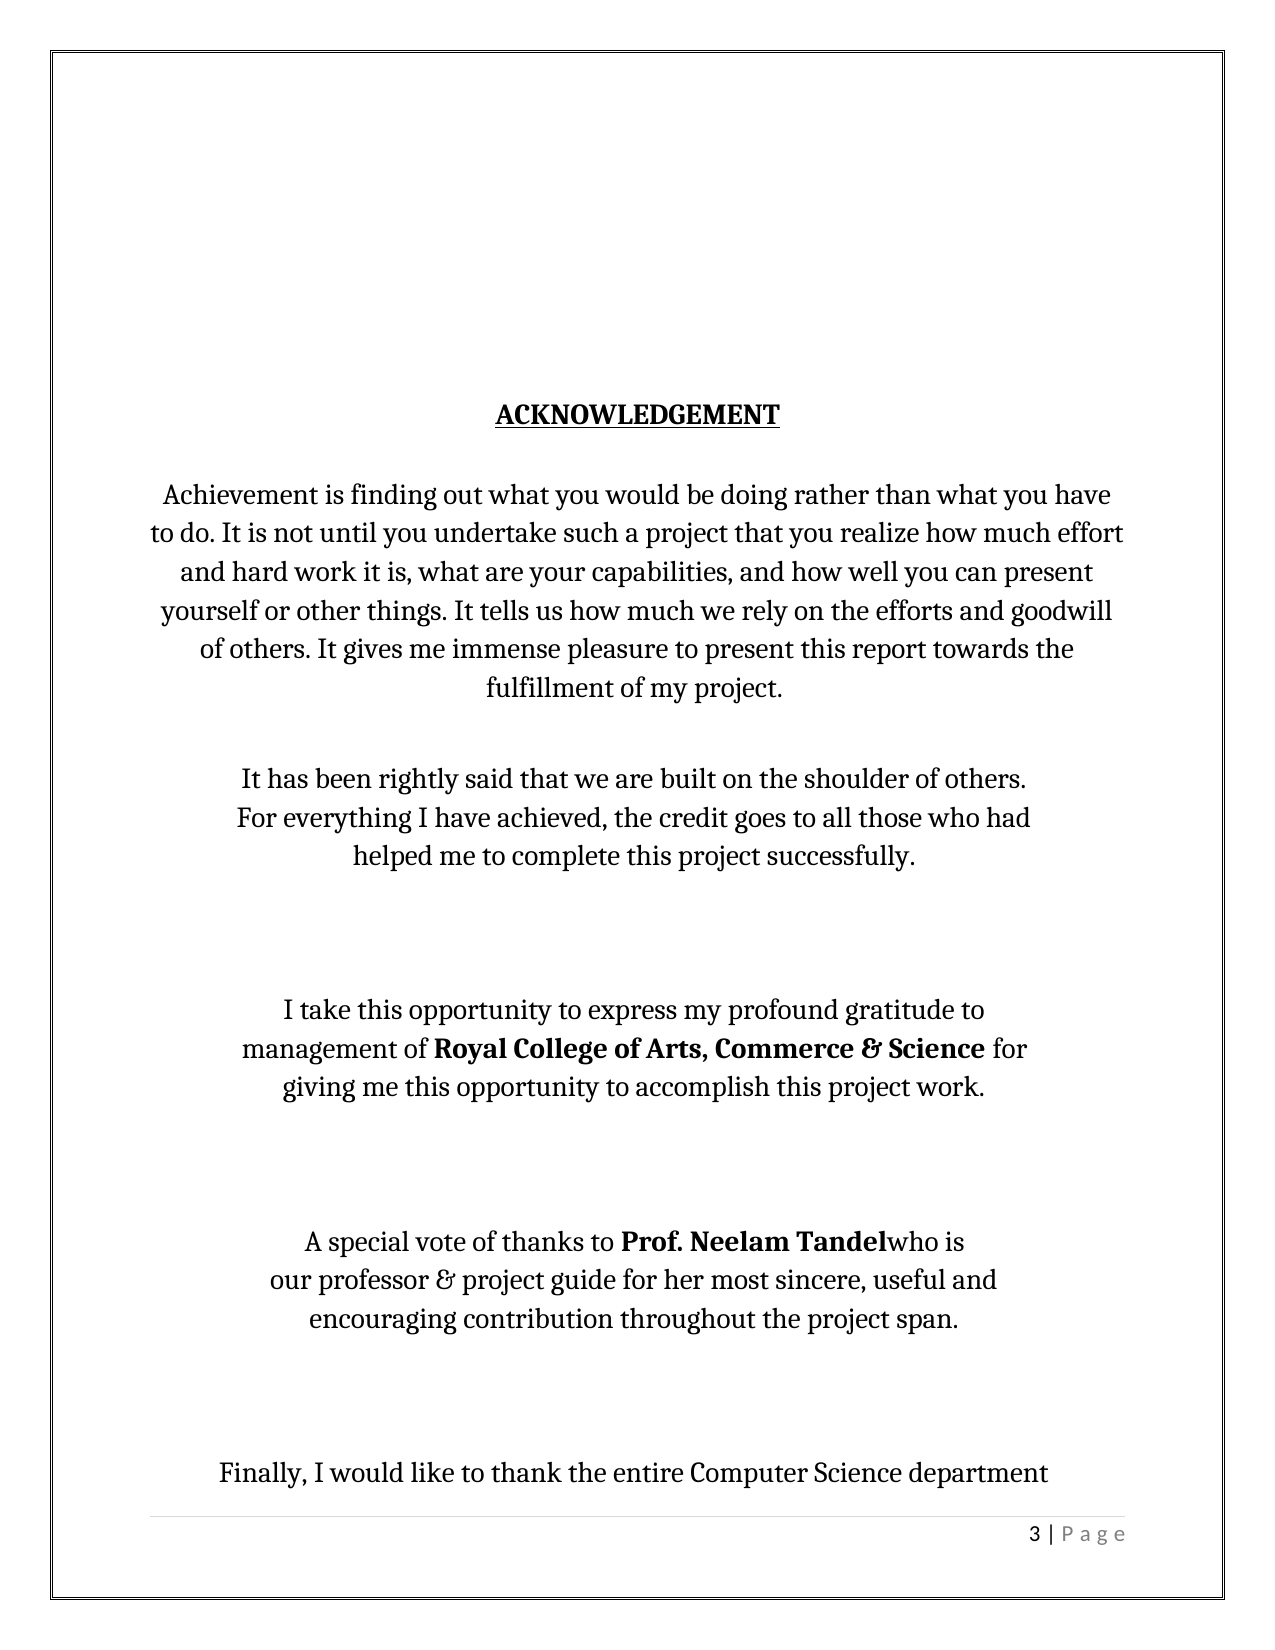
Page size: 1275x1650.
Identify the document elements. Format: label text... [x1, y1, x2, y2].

text ACKNOWLEDGEMENT [150, 398, 1125, 432]
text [150, 458, 1125, 1489]
